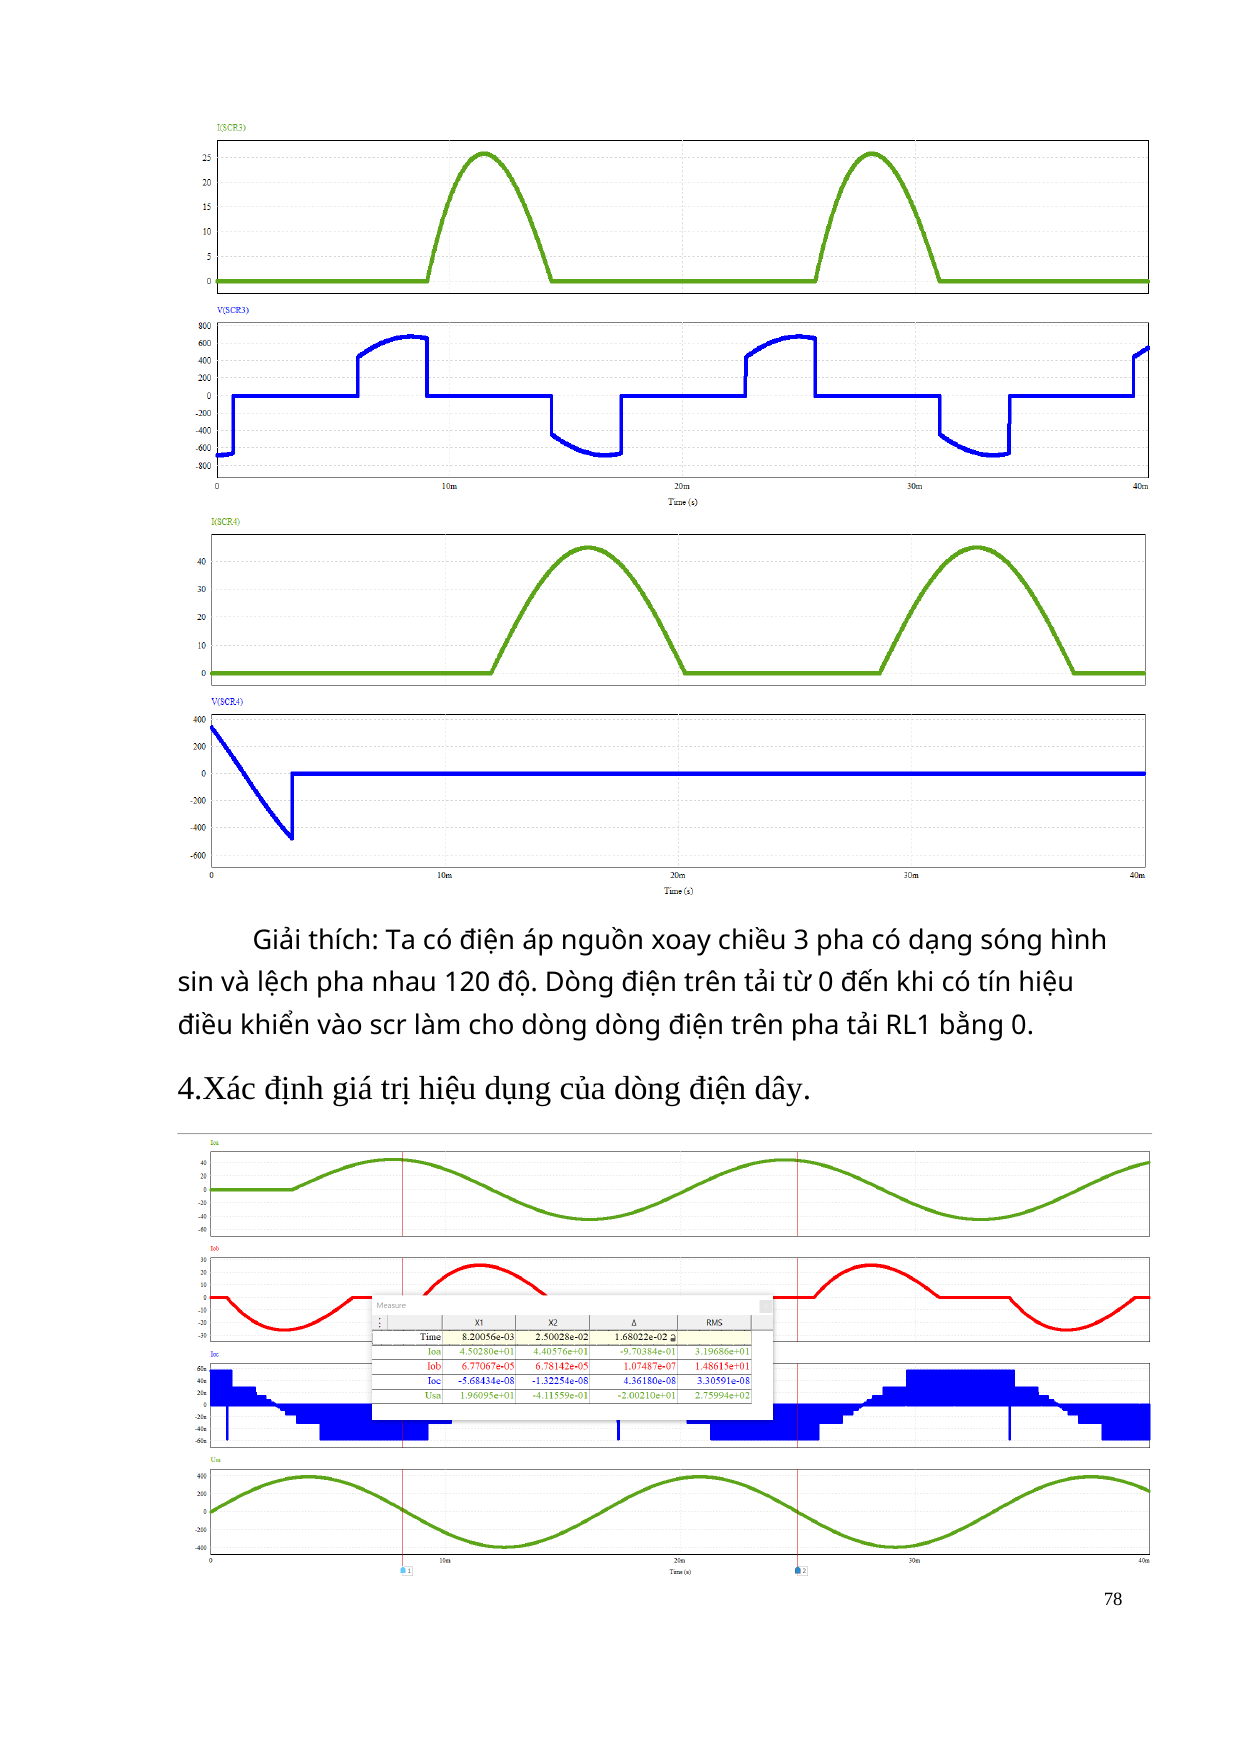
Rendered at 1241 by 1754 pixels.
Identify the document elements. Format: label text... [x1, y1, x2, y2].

list 4.Xác định giá trị hiệu dụng của dòng điện dây. [177, 1068, 1122, 1107]
picture [177, 1133, 1153, 1577]
picture [177, 118, 1153, 509]
text Giải thích: Ta có điện áp nguồn xoay chiều 3 pha có dạng sóng hình sin và lệch pha nhau 120 độ. Dòng điện trên tải từ 0 đến khi có tín hiệu điều khiển vào scr làm cho dòng dòng điện trên pha tải RL1 bằng 0. [177, 921, 1122, 1042]
picture [177, 513, 1153, 895]
